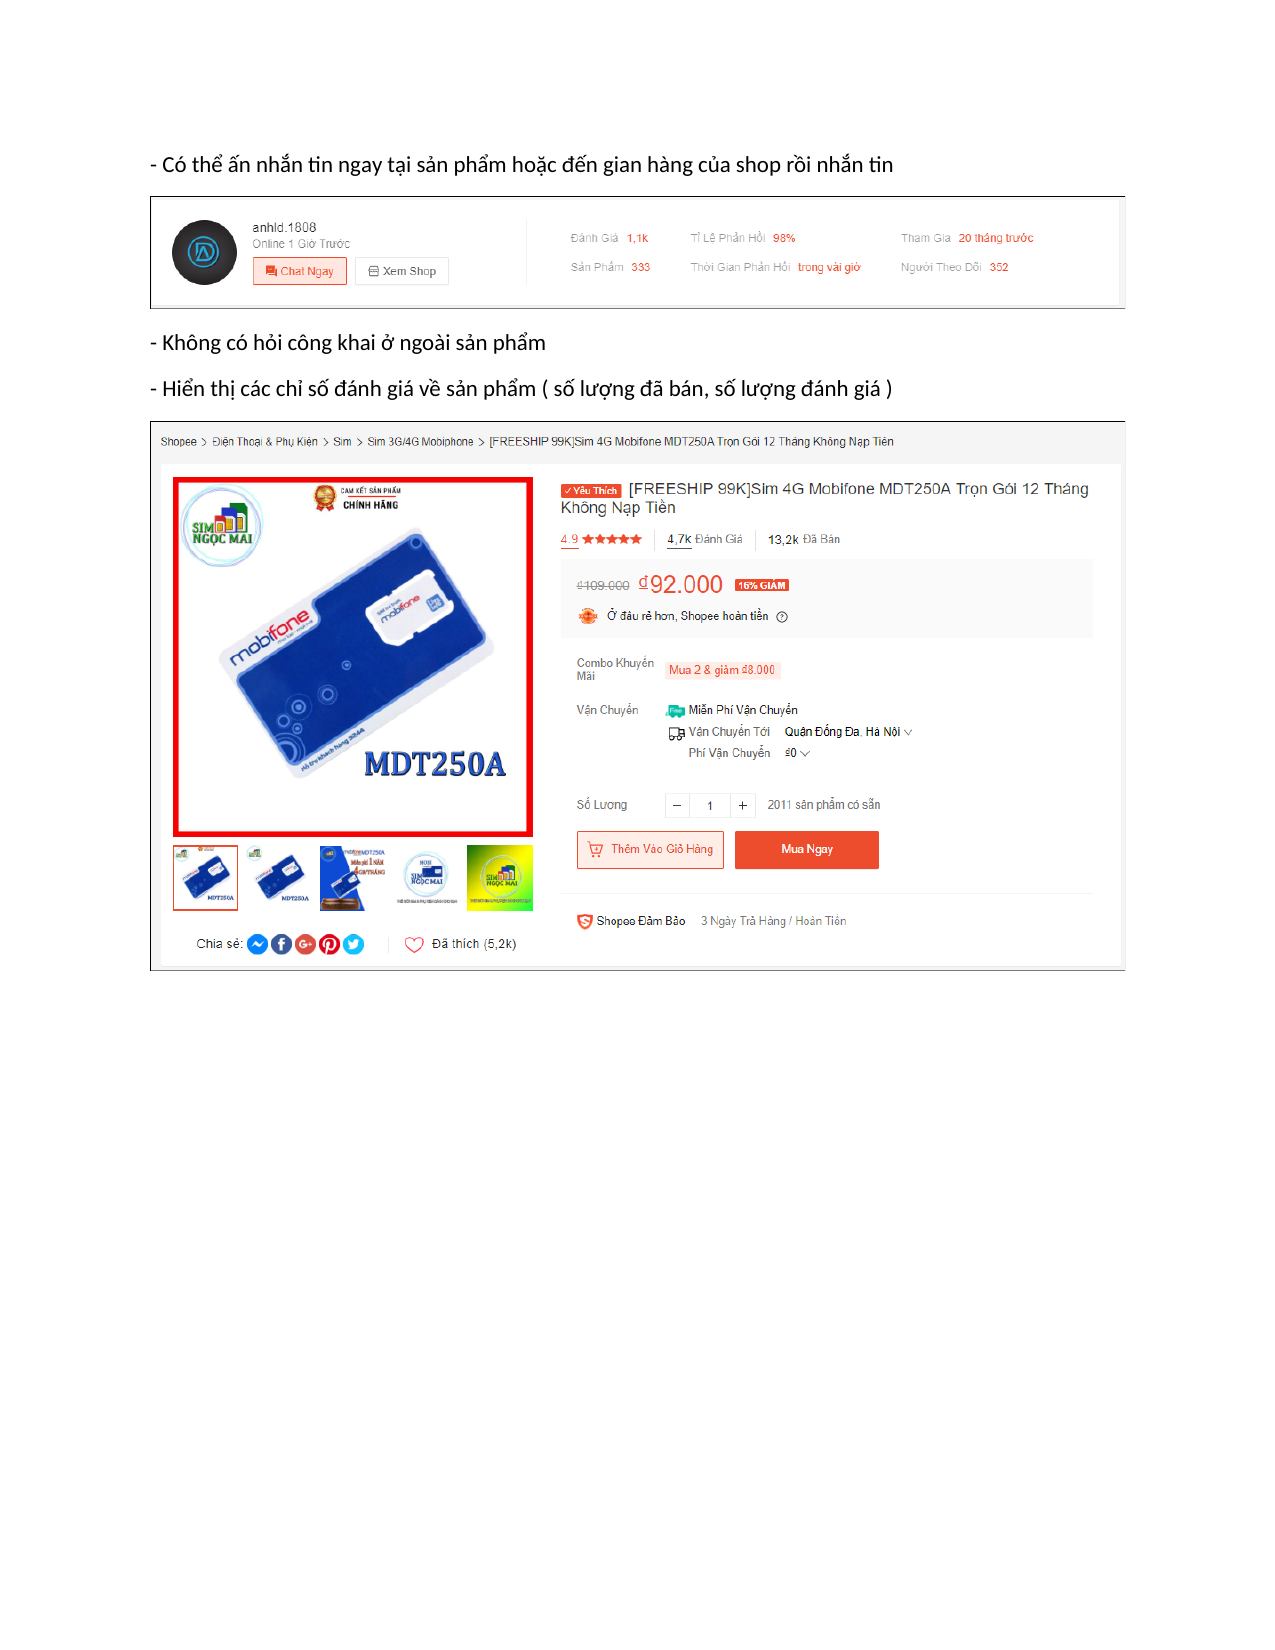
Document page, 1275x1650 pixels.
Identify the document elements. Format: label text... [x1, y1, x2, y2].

text - Không có hỏi công khai ở ngoài sản phẩm [150, 328, 1125, 356]
picture [150, 421, 1125, 971]
picture [150, 196, 1125, 309]
text - Hiển thị các chỉ số đánh giá về sản phẩm ( số lượng đã bán, số lượng đánh giá ) [150, 374, 1125, 402]
text - Có thể ấn nhắn tin ngay tại sản phẩm hoặc đến gian hàng của shop rồi nhắn tin [150, 150, 1125, 178]
